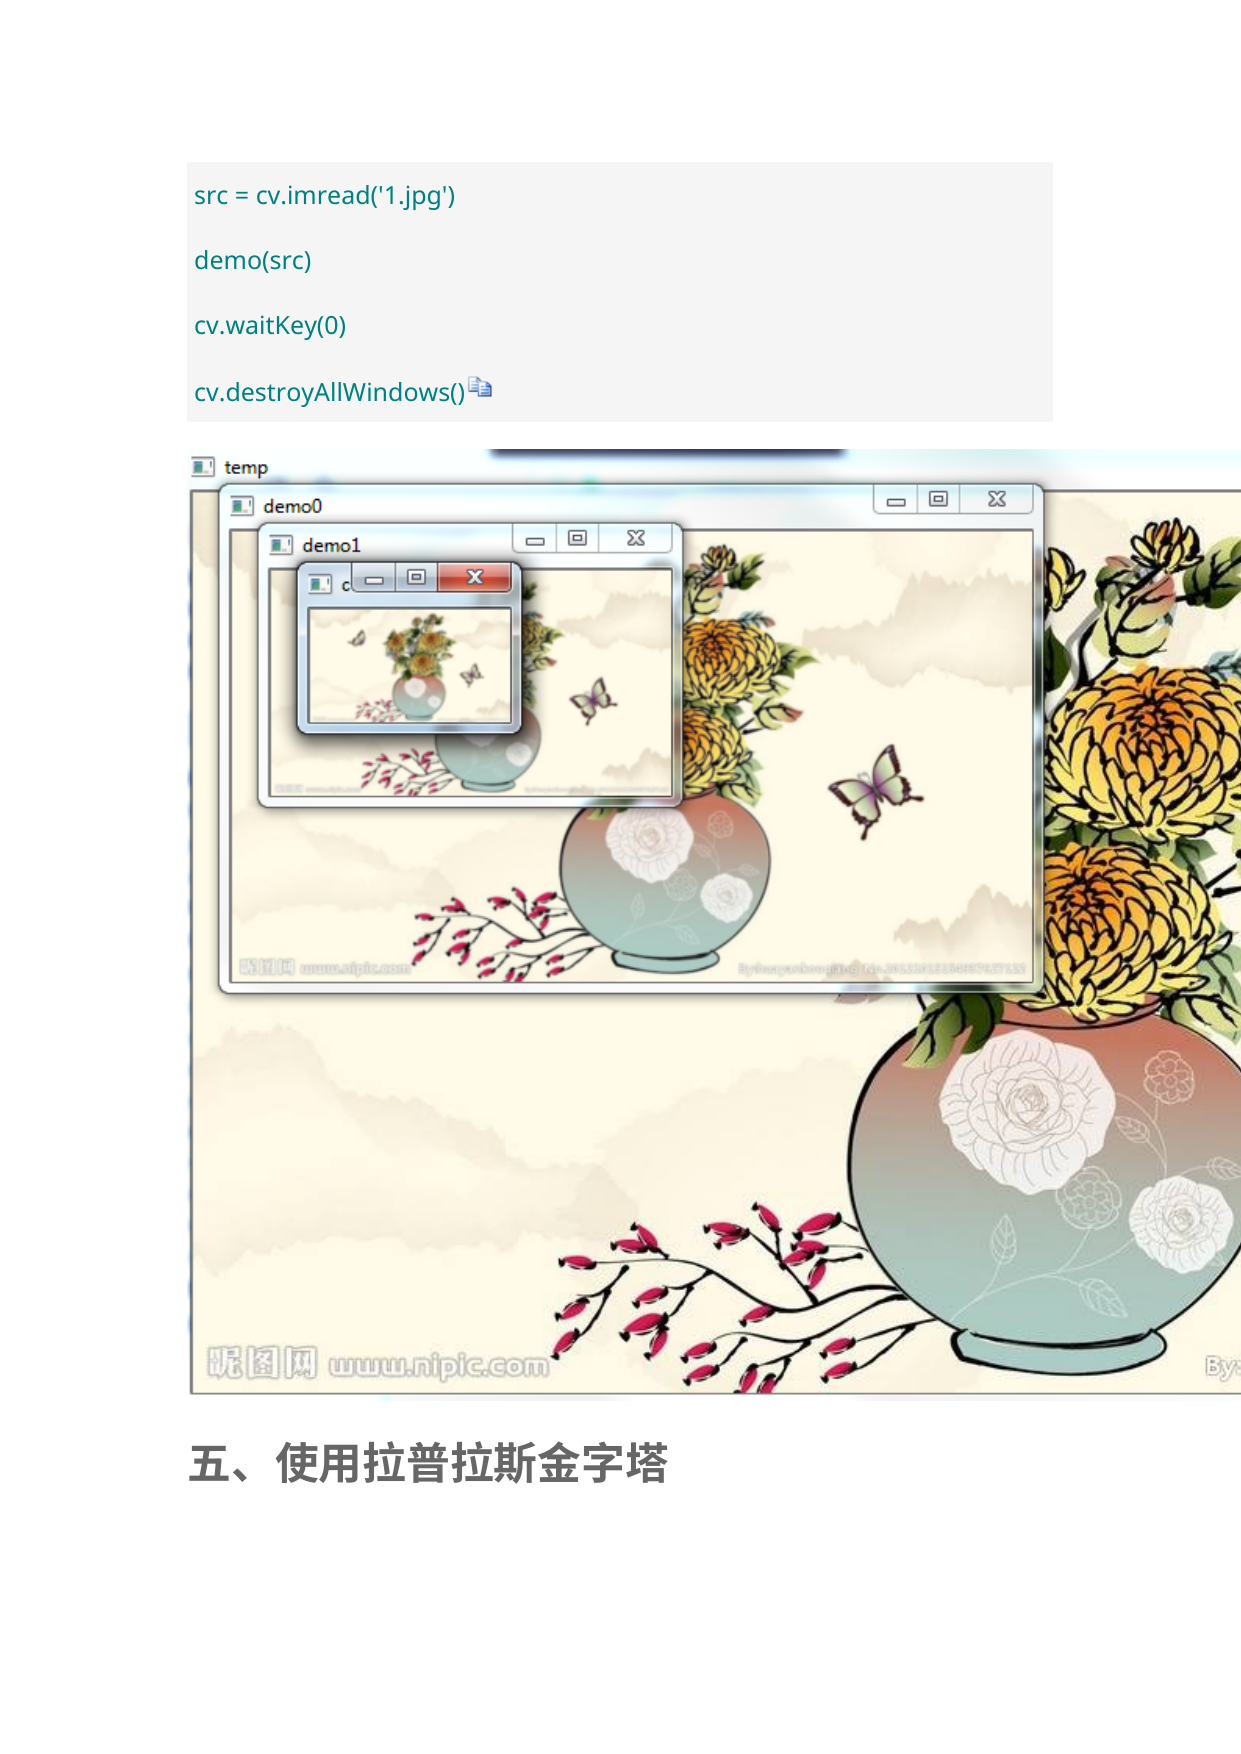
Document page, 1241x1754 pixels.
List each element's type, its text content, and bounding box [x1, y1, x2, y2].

subtitle 五、使用拉普拉斯金字塔 [187, 1428, 1053, 1493]
picture [187, 449, 1241, 1401]
text cv.destroyAllWindows() [187, 357, 1053, 422]
text cv.waitKey(0) [187, 292, 1053, 357]
text src = cv.imread('1.jpg') [187, 162, 1053, 227]
text demo(src) [187, 227, 1053, 292]
picture [465, 370, 497, 402]
